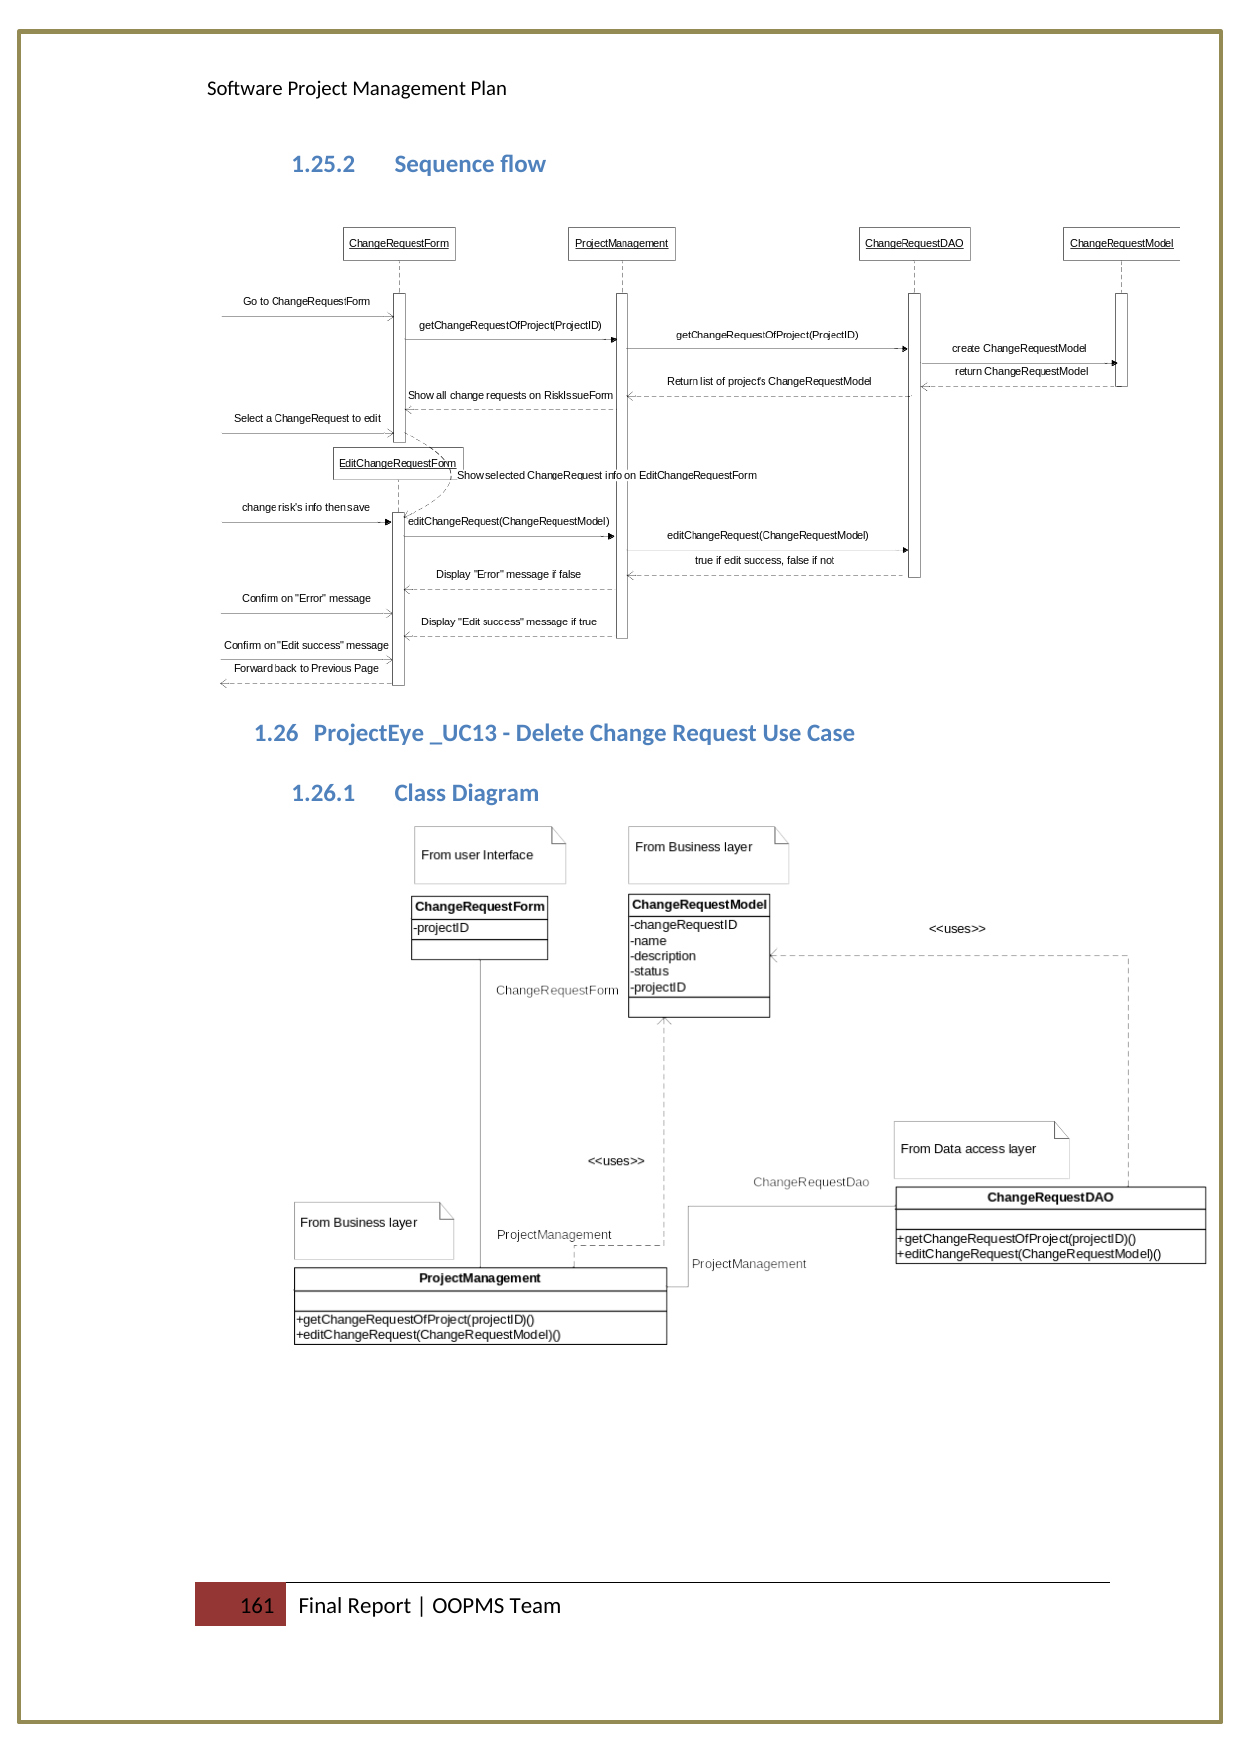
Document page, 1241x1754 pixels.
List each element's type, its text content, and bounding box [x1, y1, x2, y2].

subtitle Sequence flow [291, 148, 1122, 178]
subtitle ProjectEye _UC13 - Delete Change Request Use Case [254, 717, 1122, 748]
subtitle Class Diagram [291, 777, 1122, 808]
